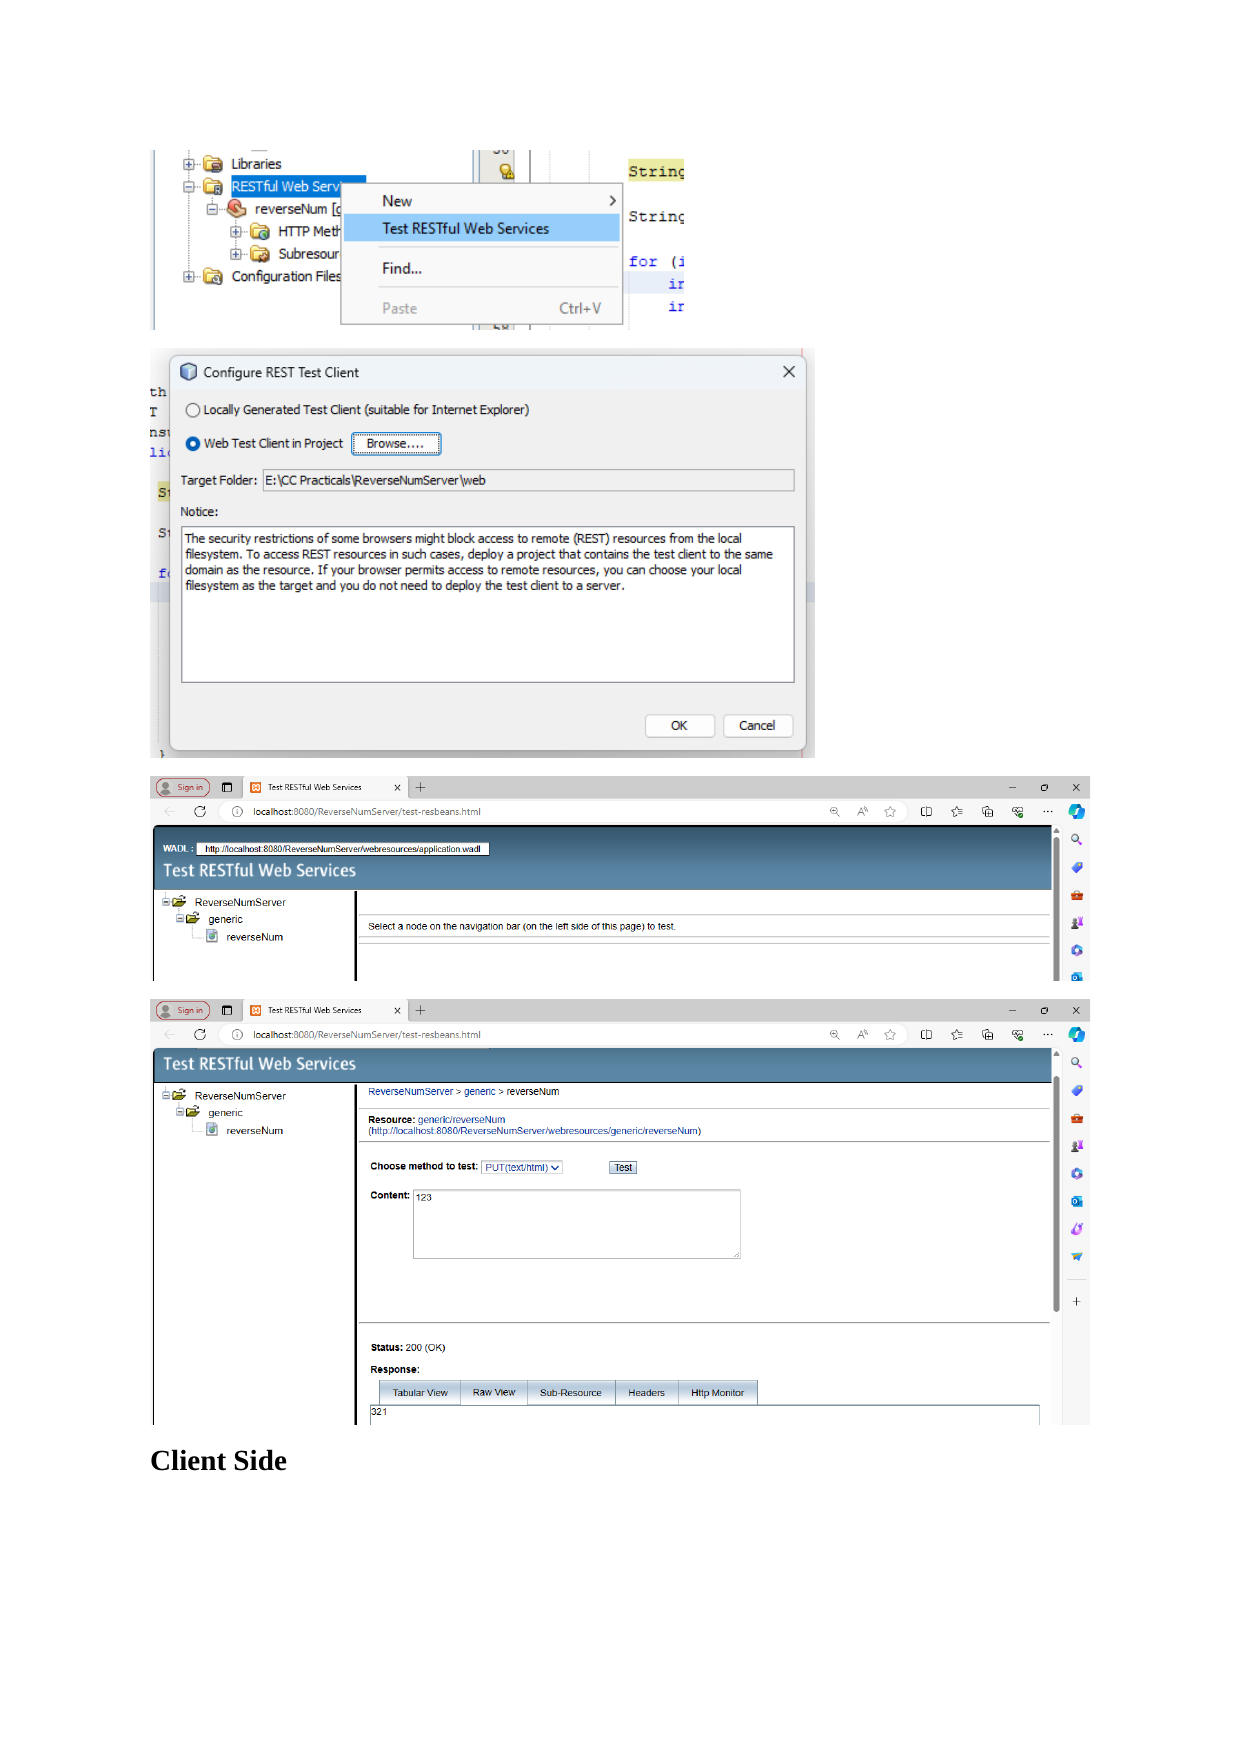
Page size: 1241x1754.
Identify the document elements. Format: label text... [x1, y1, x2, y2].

picture [150, 999, 1091, 1425]
picture [150, 776, 1091, 981]
picture [150, 348, 815, 758]
picture [150, 150, 684, 330]
text Client Side [150, 1443, 1090, 1477]
